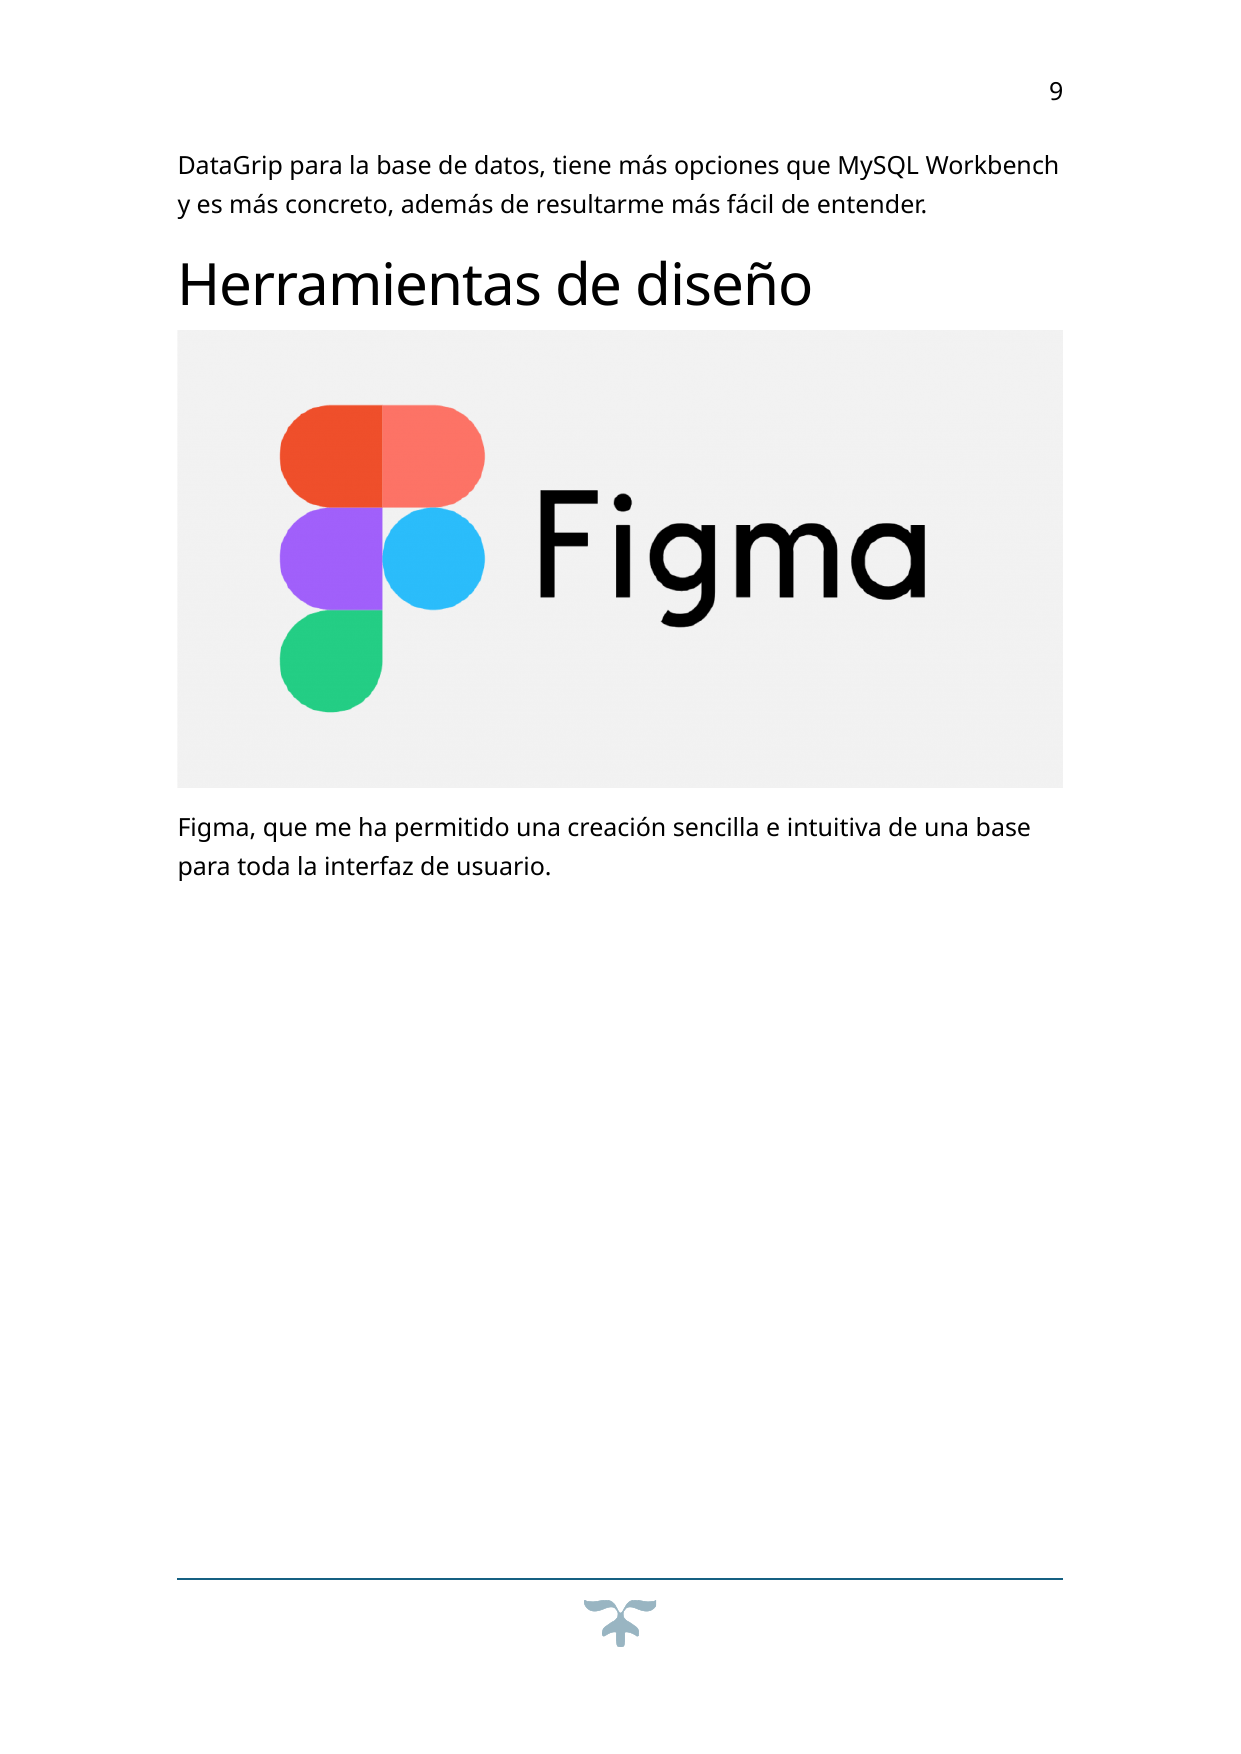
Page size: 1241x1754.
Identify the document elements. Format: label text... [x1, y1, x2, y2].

picture [177, 330, 1063, 788]
text DataGrip para la base de datos, tiene más opciones que MySQL Workbench y es más concreto, además de resultarme más fácil de entender. [177, 148, 1063, 221]
text Figma, que me ha permitido una creación sencilla e intuitiva de una base para toda la interfaz de usuario. [177, 810, 1063, 883]
title Herramientas de diseño [177, 243, 1063, 322]
